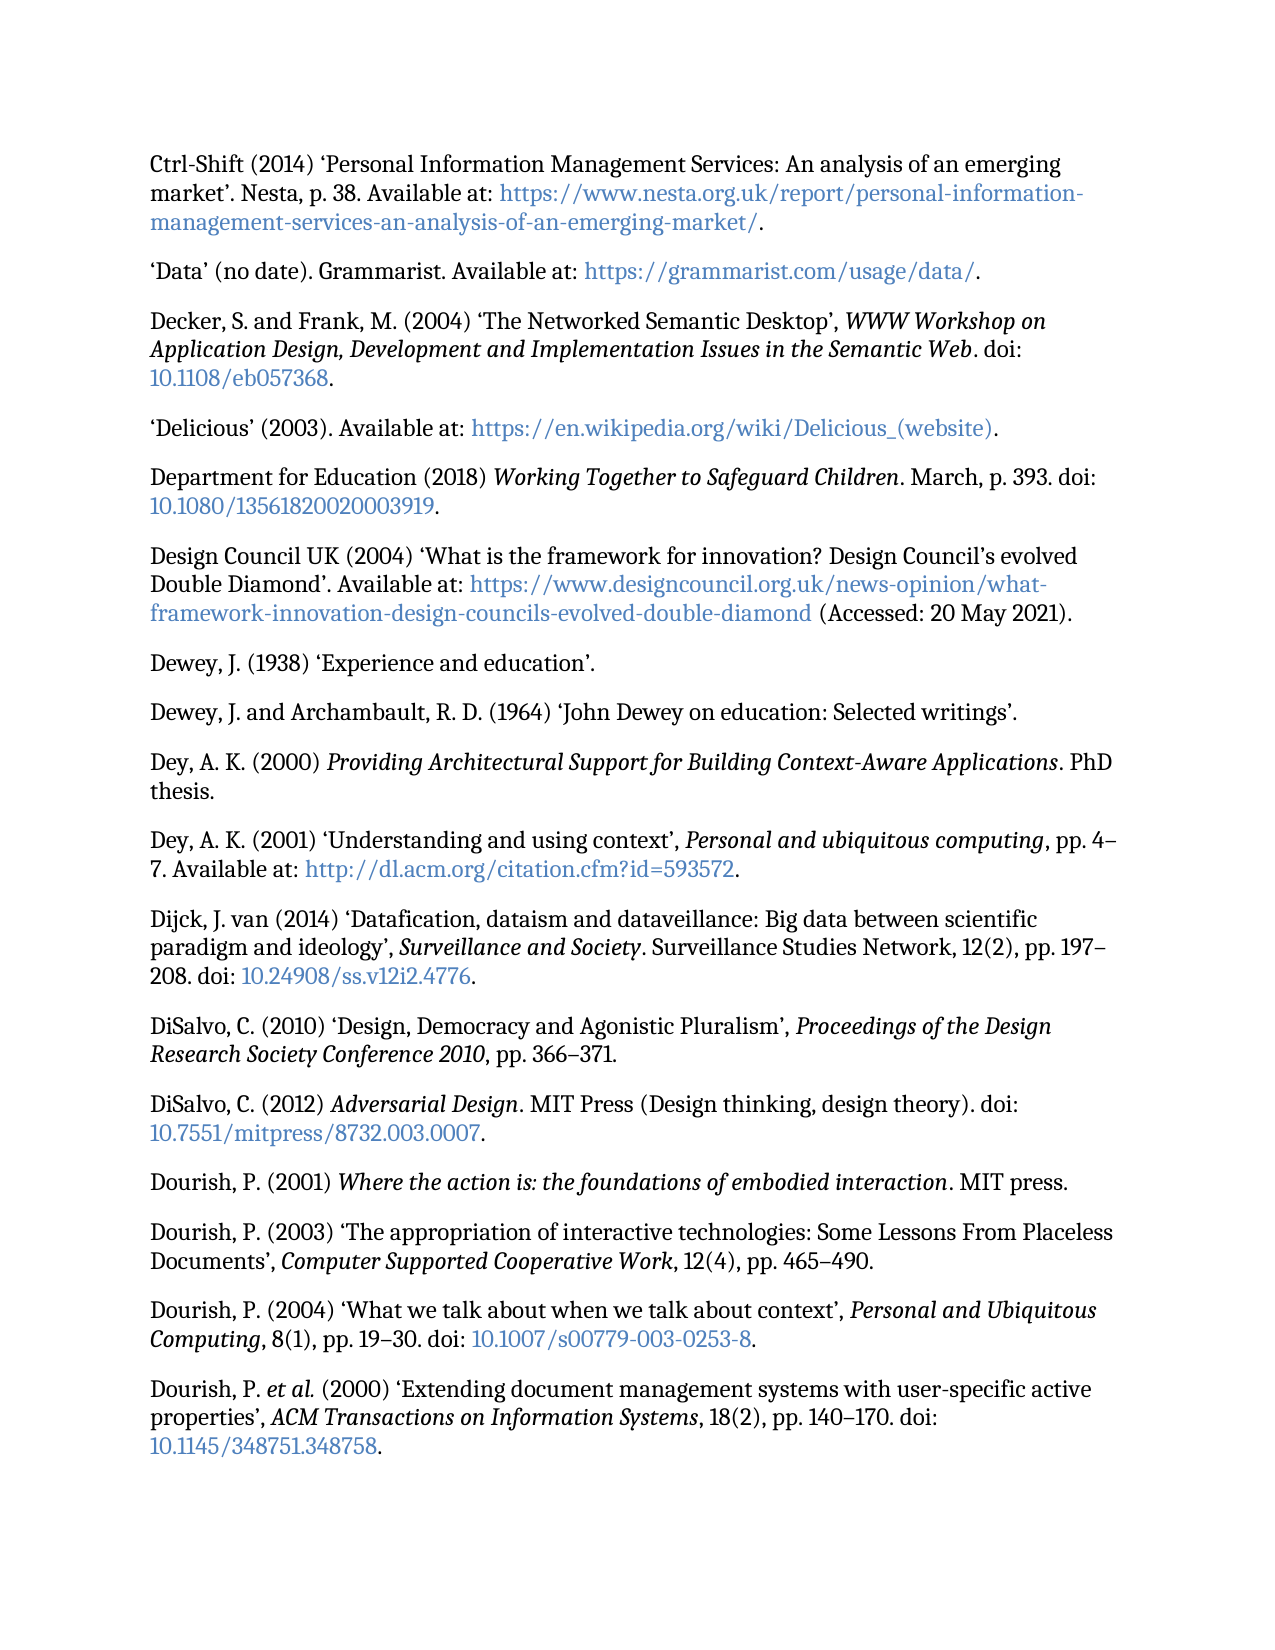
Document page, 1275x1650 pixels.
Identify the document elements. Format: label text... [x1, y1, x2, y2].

text DiSalvo, C. (2010) ‘Design, Democracy and Agonistic Pluralism’, Proceedings of the Design Research Society Conference 2010, pp. 366–371. [150, 1012, 1125, 1069]
text Dourish, P. (2001) Where the action is: the foundations of embodied interaction. MIT press. [150, 1168, 1125, 1197]
text Dey, A. K. (2001) ‘Understanding and using context’, Personal and ubiquitous computing, pp. 4–7. Available at: http://dl.acm.org/citation.cfm?id=593572. [150, 826, 1125, 884]
text Department for Education (2018) Working Together to Safeguard Children. March, p. 393. doi: 10.1080/13561820020003919. [150, 463, 1125, 521]
text Dey, A. K. (2000) Providing Architectural Support for Building Context-Aware Applications. PhD thesis. [150, 748, 1125, 805]
text Decker, S. and Frank, M. (2004) ‘The Networked Semantic Desktop’, WWW Workshop on Application Design, Development and Implementation Issues in the Semantic Web. doi: 10.1108/eb057368. [150, 307, 1125, 393]
text DiSalvo, C. (2012) Adversarial Design. MIT Press (Design thinking, design theory). doi: 10.7551/mitpress/8732.003.0007. [150, 1090, 1125, 1147]
text ‘Delicious’ (2003). Available at: https://en.wikipedia.org/wiki/Delicious_(website). [150, 414, 1125, 442]
text Dourish, P. (2004) ‘What we talk about when we talk about context’, Personal and Ubiquitous Computing, 8(1), pp. 19–30. doi: 10.1007/s00779-003-0253-8. [150, 1296, 1125, 1354]
text Dijck, J. van (2014) ‘Datafication, dataism and dataveillance: Big data between scientific paradigm and ideology’, Surveillance and Society. Surveillance Studies Network, 12(2), pp. 197–208. doi: 10.24908/ss.v12i2.4776. [150, 904, 1125, 991]
text Dourish, P. et al. (2000) ‘Extending document management systems with user-specific active properties’, ACM Transactions on Information Systems, 18(2), pp. 140–170. doi: 10.1145/348751.348758. [150, 1374, 1125, 1461]
text Ctrl-Shift (2014) ‘Personal Information Management Services: An analysis of an emerging market’. Nesta, p. 38. Available at: https://www.nesta.org.uk/report/personal-information-management-services-an-analysis-of-an-emerging-market/. [150, 150, 1125, 236]
text Design Council UK (2004) ‘What is the framework for innovation? Design Council’s evolved Double Diamond’. Available at: https://www.designcouncil.org.uk/news-opinion/what-framework-innovation-design-councils-evolved-double-diamond (Accessed: 20 May 2021). [150, 542, 1125, 628]
text Dewey, J. (1938) ‘Experience and education’. [150, 649, 1125, 677]
text Dewey, J. and Archambault, R. D. (1964) ‘John Dewey on education: Selected writings’. [150, 698, 1125, 727]
text Dourish, P. (2003) ‘The appropriation of interactive technologies: Some Lessons From Placeless Documents’, Computer Supported Cooperative Work, 12(4), pp. 465–490. [150, 1218, 1125, 1275]
text ‘Data’ (no date). Grammarist. Available at: https://grammarist.com/usage/data/. [150, 257, 1125, 286]
